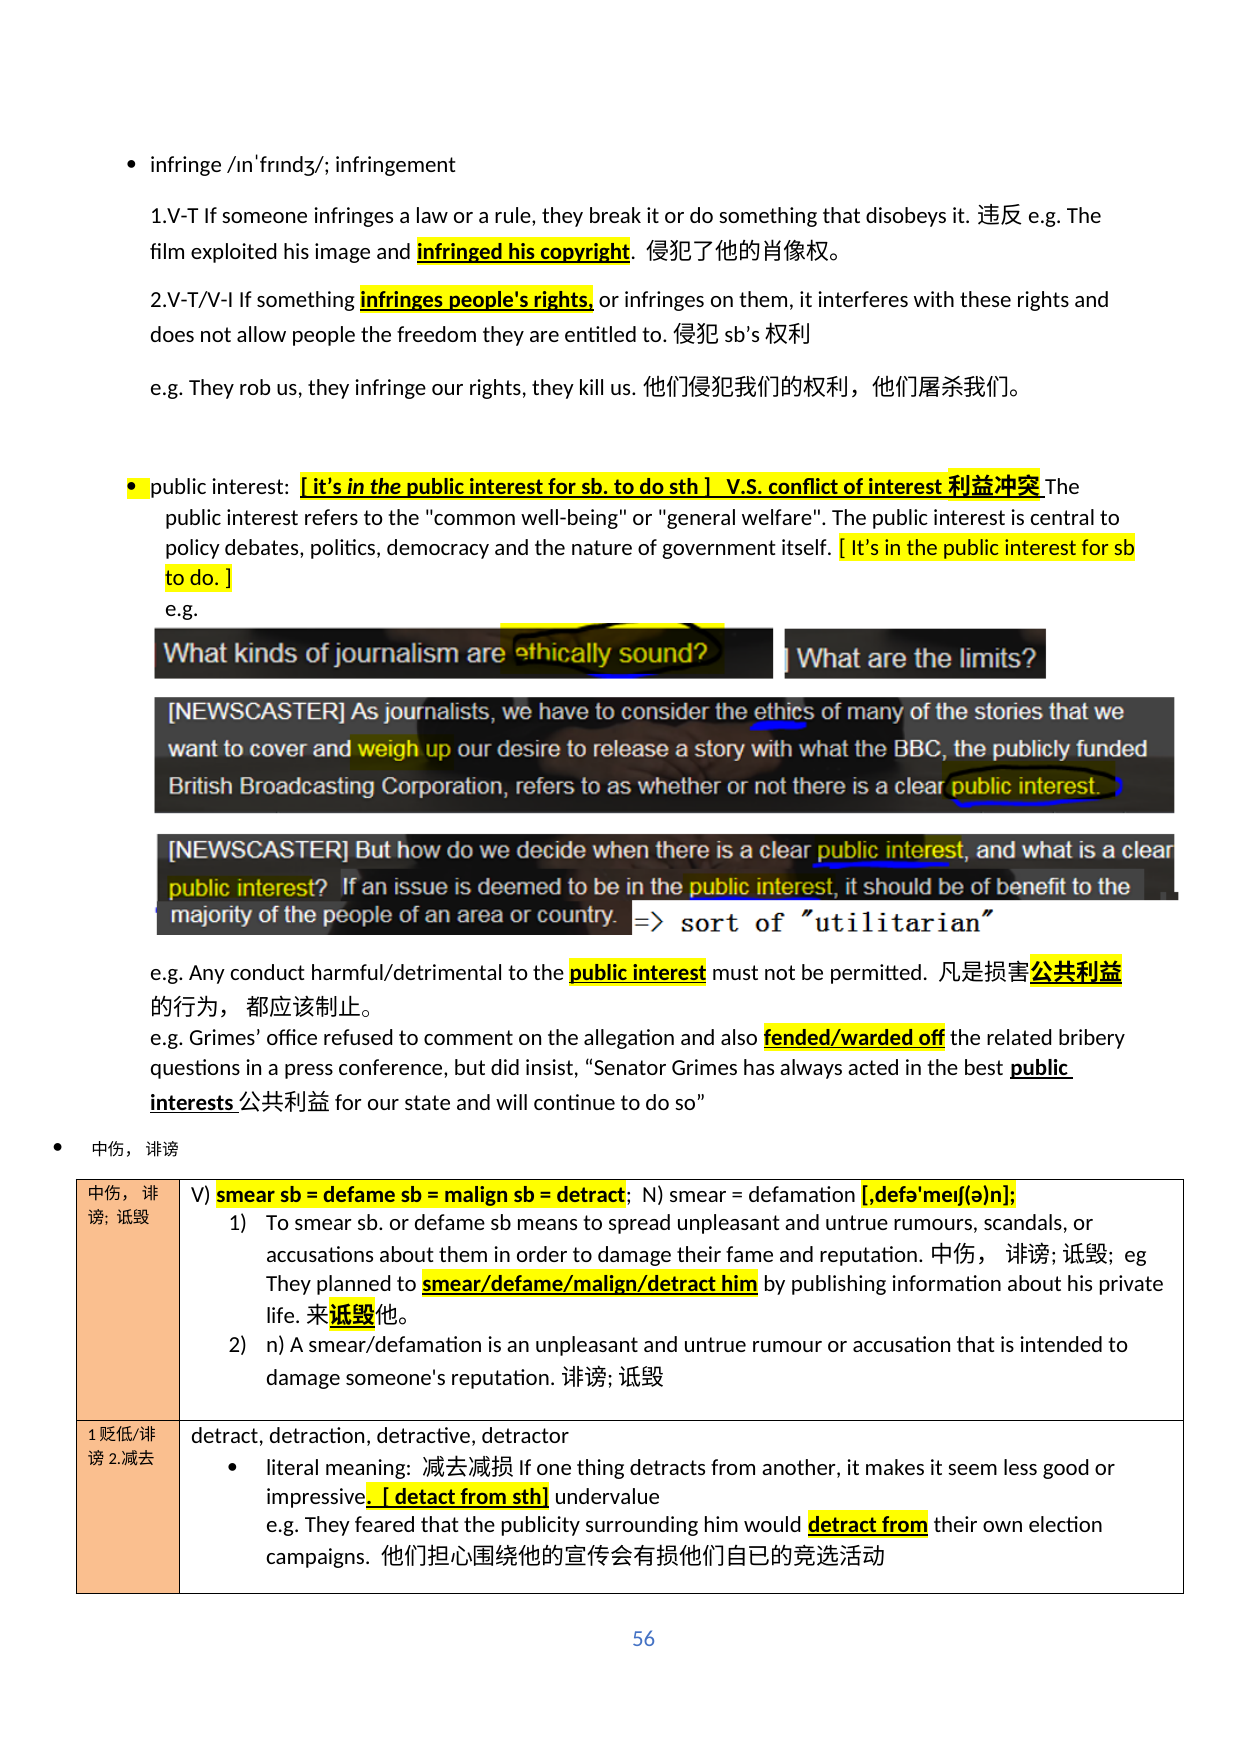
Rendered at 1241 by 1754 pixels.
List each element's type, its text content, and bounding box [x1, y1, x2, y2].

table_header V) smear sb = defame sb = malign sb = detract; N) smear = defamation [,defə'meɪʃ(ə)n]; To smear sb. or defame sb means to spread unpleasant and untrue rumours, scandals, or accusations about them in order to damage their fame and reputation. 中伤， 诽谤; 诋毁; eg They planned to smear/defame/malign/detract him by publishing information about his private life. 来诋毁他。 n) A smear/defamation is an unpleasant and untrue rumour or accusation that is intended to damage someone's reputation. 诽谤; 诋毁 [180, 1180, 1183, 1420]
list 中伤， 诽谤 [53, 1136, 1137, 1160]
table_header 中伤， 诽谤; 诋毁 [77, 1180, 179, 1420]
text 2.V-T/V-I If something infringes people's rights, or infringes on them, it interferes with these rights and does not allow people the freedom they are entitled to. 侵犯sb’s 权利 [150, 285, 1137, 349]
table_cell 1贬低/诽谤 2.减去 [77, 1421, 179, 1593]
text 1.V-T If someone infringes a law or a rule, they break it or do something that disobeys it. 违反 e.g. The film exploited his image and infringed his copyright. 侵犯了他的肖像权。 [150, 197, 1137, 266]
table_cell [180, 1421, 1183, 1593]
list public interest: [ it’s in the public interest for sb. to do sth ] V.S. conflict of interest 利益冲突 The public interest refers to the "common well-being" or "general welfare". The public interest is central to policy debates, politics, democracy and the nature of government itself. [ It’s in the public interest for sb to do. ] [127, 468, 1137, 592]
list e.g. [165, 594, 1137, 622]
picture [150, 623, 1179, 935]
text e.g. Any conduct harmful/detrimental to the public interest must not be permitted. 凡是损害公共利益的行为， 都应该制止。 [150, 954, 1137, 1023]
text e.g. Grimes’ office refused to comment on the allegation and also fended/warded off the related bribery questions in a press conference, but did insist, “Senator Grimes has always acted in the best public interests 公共利益for our state and will continue to do so” [150, 1023, 1137, 1117]
text e.g. They rob us, they infringe our rights, they kill us. 他们侵犯我们的权利，他们屠杀我们。 [150, 368, 1137, 402]
list infringe /ɪnˈfrɪndʒ/; infringement [127, 150, 1137, 178]
